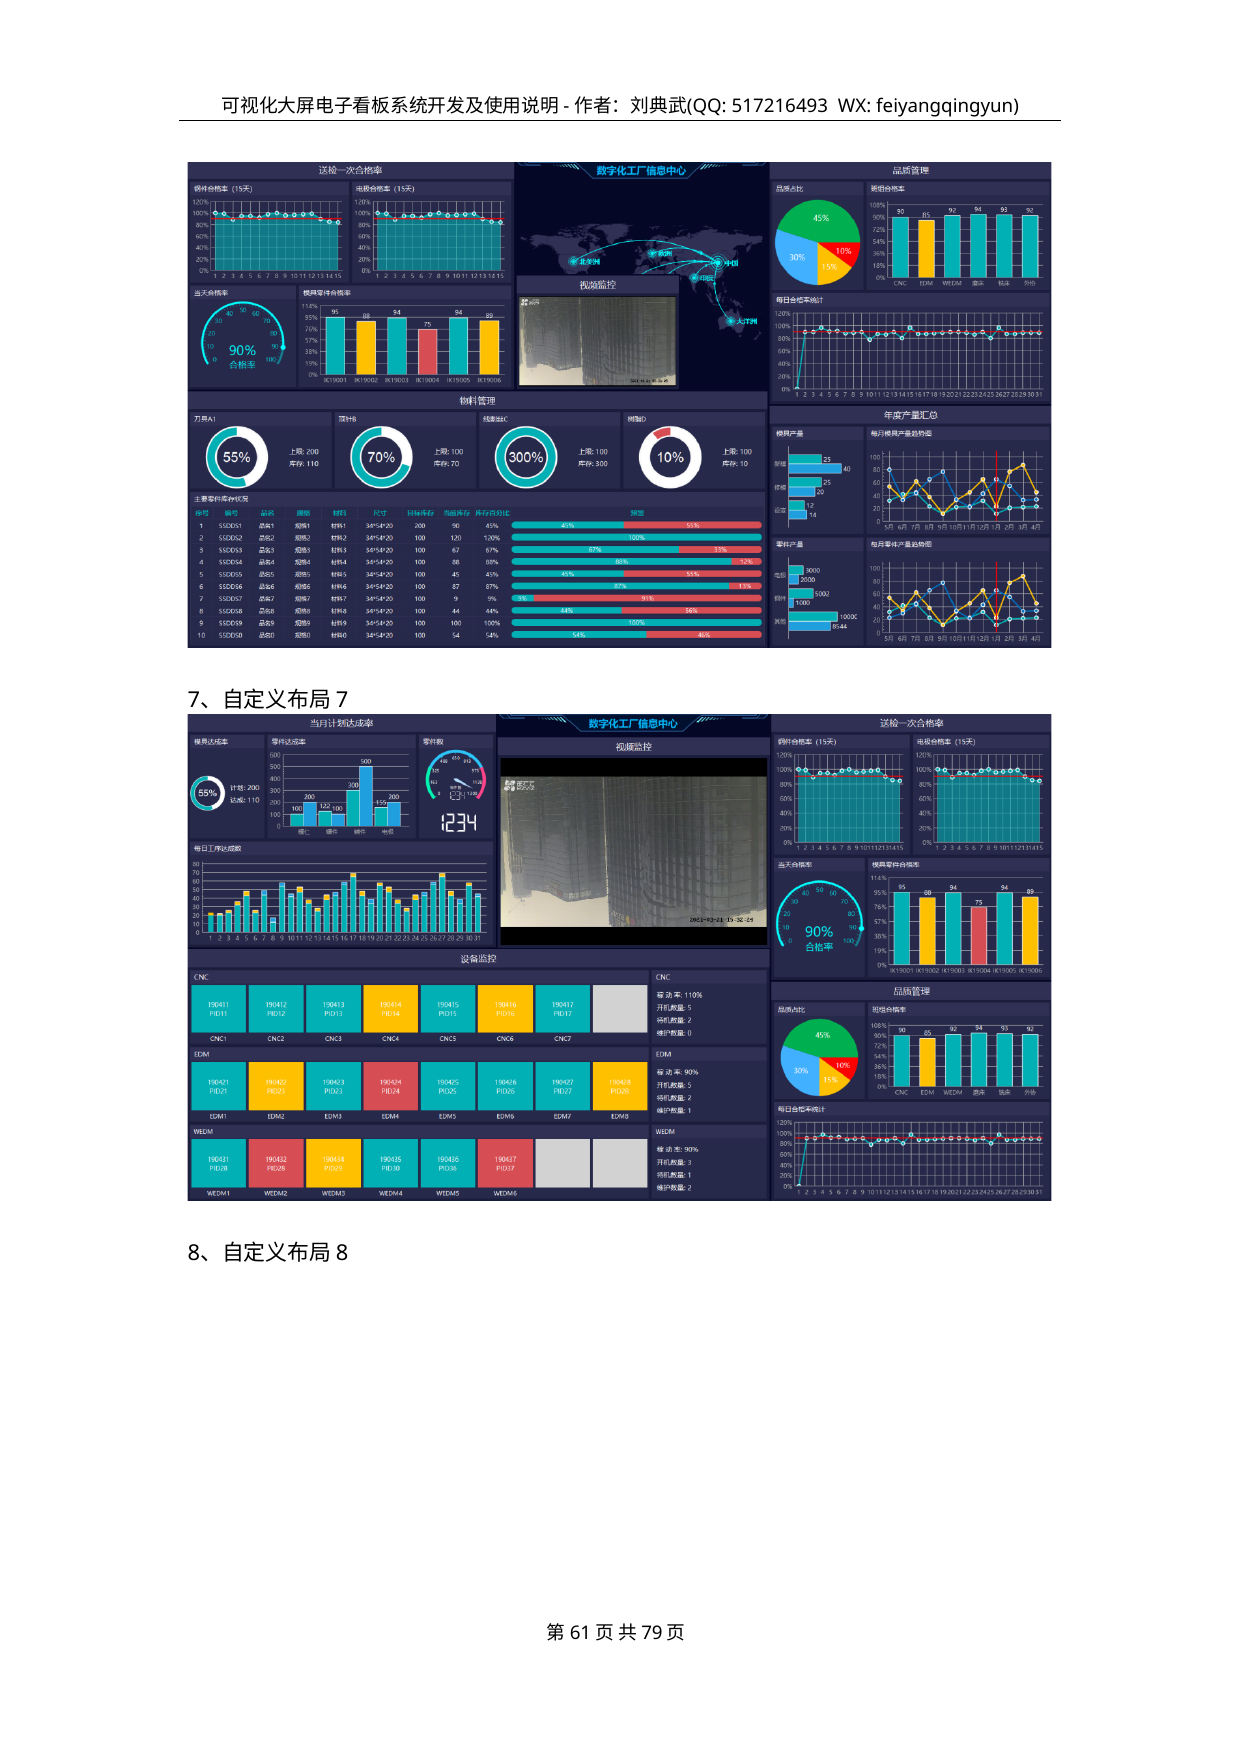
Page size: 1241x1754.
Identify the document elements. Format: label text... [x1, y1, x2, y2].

picture [187, 162, 1052, 648]
text 8、自定义布局8 [187, 1234, 1053, 1267]
text 7、自定义布局7 [187, 682, 1053, 714]
picture [187, 714, 1052, 1201]
